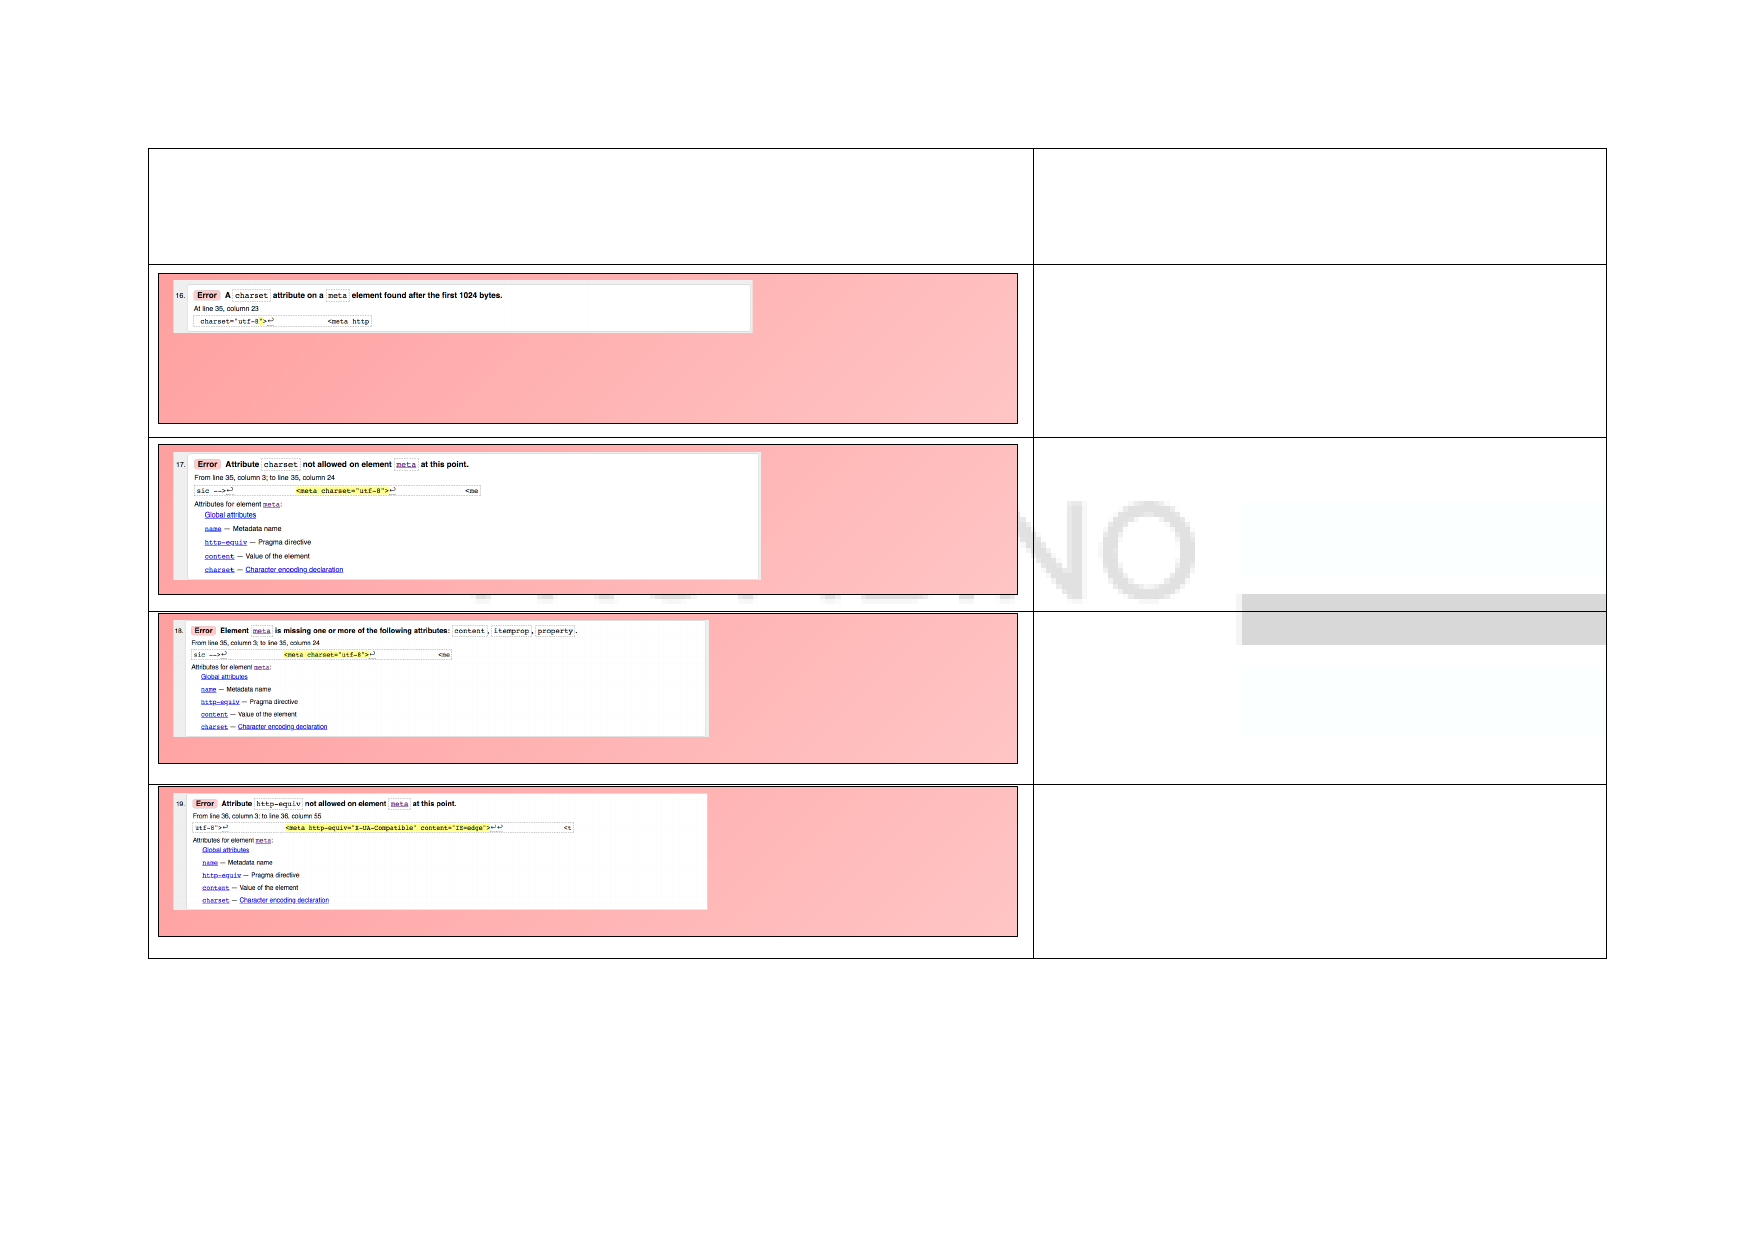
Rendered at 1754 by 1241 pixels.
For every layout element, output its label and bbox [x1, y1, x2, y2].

table_cell [1034, 785, 1606, 958]
table_cell [149, 438, 1033, 611]
table_cell [149, 612, 1033, 784]
table_cell [149, 265, 1033, 437]
table_cell [1034, 149, 1606, 264]
picture [173, 793, 708, 910]
picture [173, 452, 761, 580]
table_cell [1034, 612, 1606, 784]
picture [173, 280, 753, 333]
picture [173, 620, 709, 737]
table_cell [1034, 265, 1606, 437]
table_cell [149, 785, 1033, 958]
table_cell [1034, 438, 1606, 611]
table_cell [149, 149, 1033, 264]
